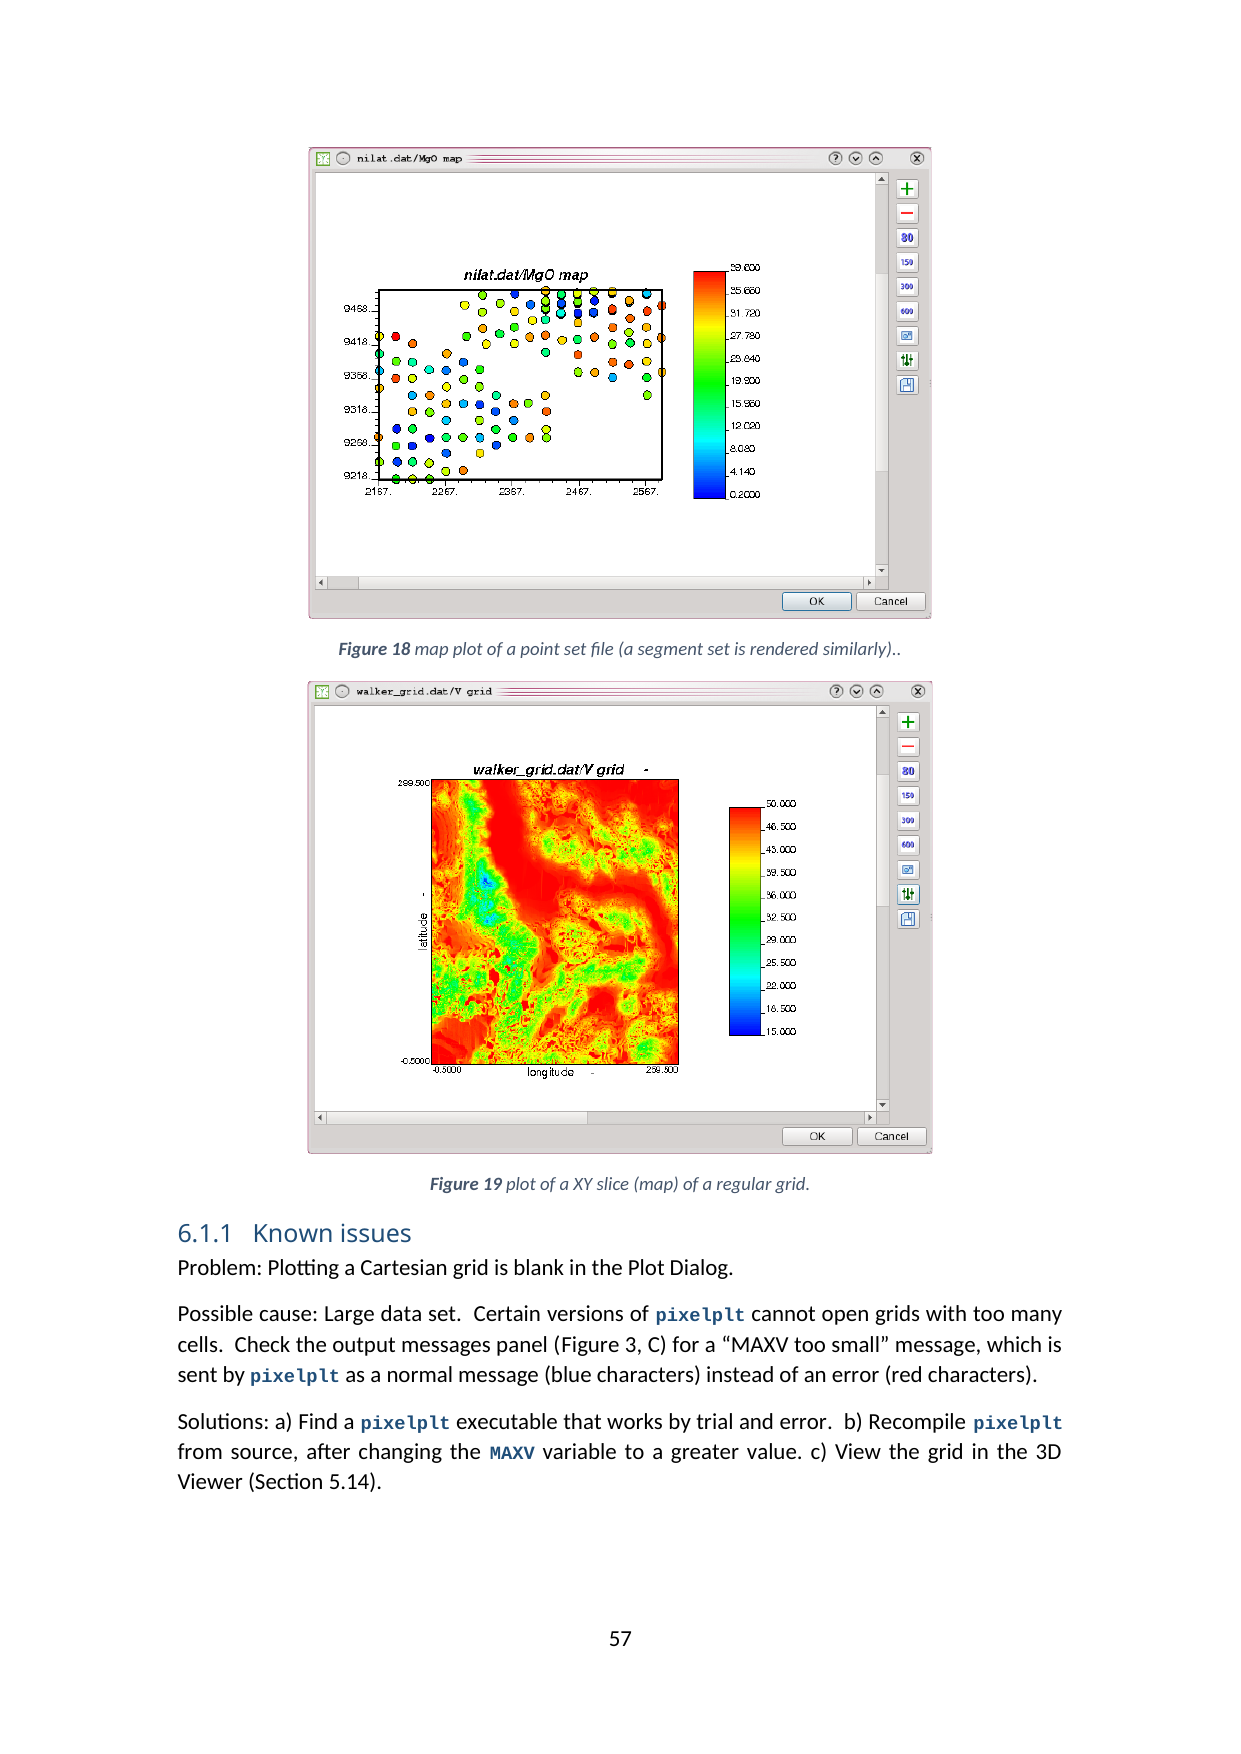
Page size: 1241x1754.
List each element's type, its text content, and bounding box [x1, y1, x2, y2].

subtitle Known issues [177, 1216, 1063, 1250]
picture [308, 147, 932, 619]
text Possible cause: Large data set. Certain versions of pixelplt cannot open grids with too many cells. Check the output messages panel (Figure 3, C) for a “MAXV too small” message, which is sent by pixelplt as a normal message (blue characters) instead of an error (red characters). [177, 1299, 1063, 1388]
text Solutions: a) Find a pixelplt executable that works by trial and error. b) Recompile pixelplt from source, after changing the MAXV variable to a greater value. c) View the grid in the 3D Viewer (Section 5.14). [177, 1407, 1063, 1495]
text Figure 18 map plot of a point set file (a segment set is rendered similarly).. [177, 637, 1063, 660]
text Figure 19 plot of a XY slice (map) of a regular grid. [177, 1172, 1063, 1195]
picture [307, 681, 933, 1154]
text Problem: Plotting a Cartesian grid is blank in the Plot Dialog. [177, 1253, 1063, 1281]
